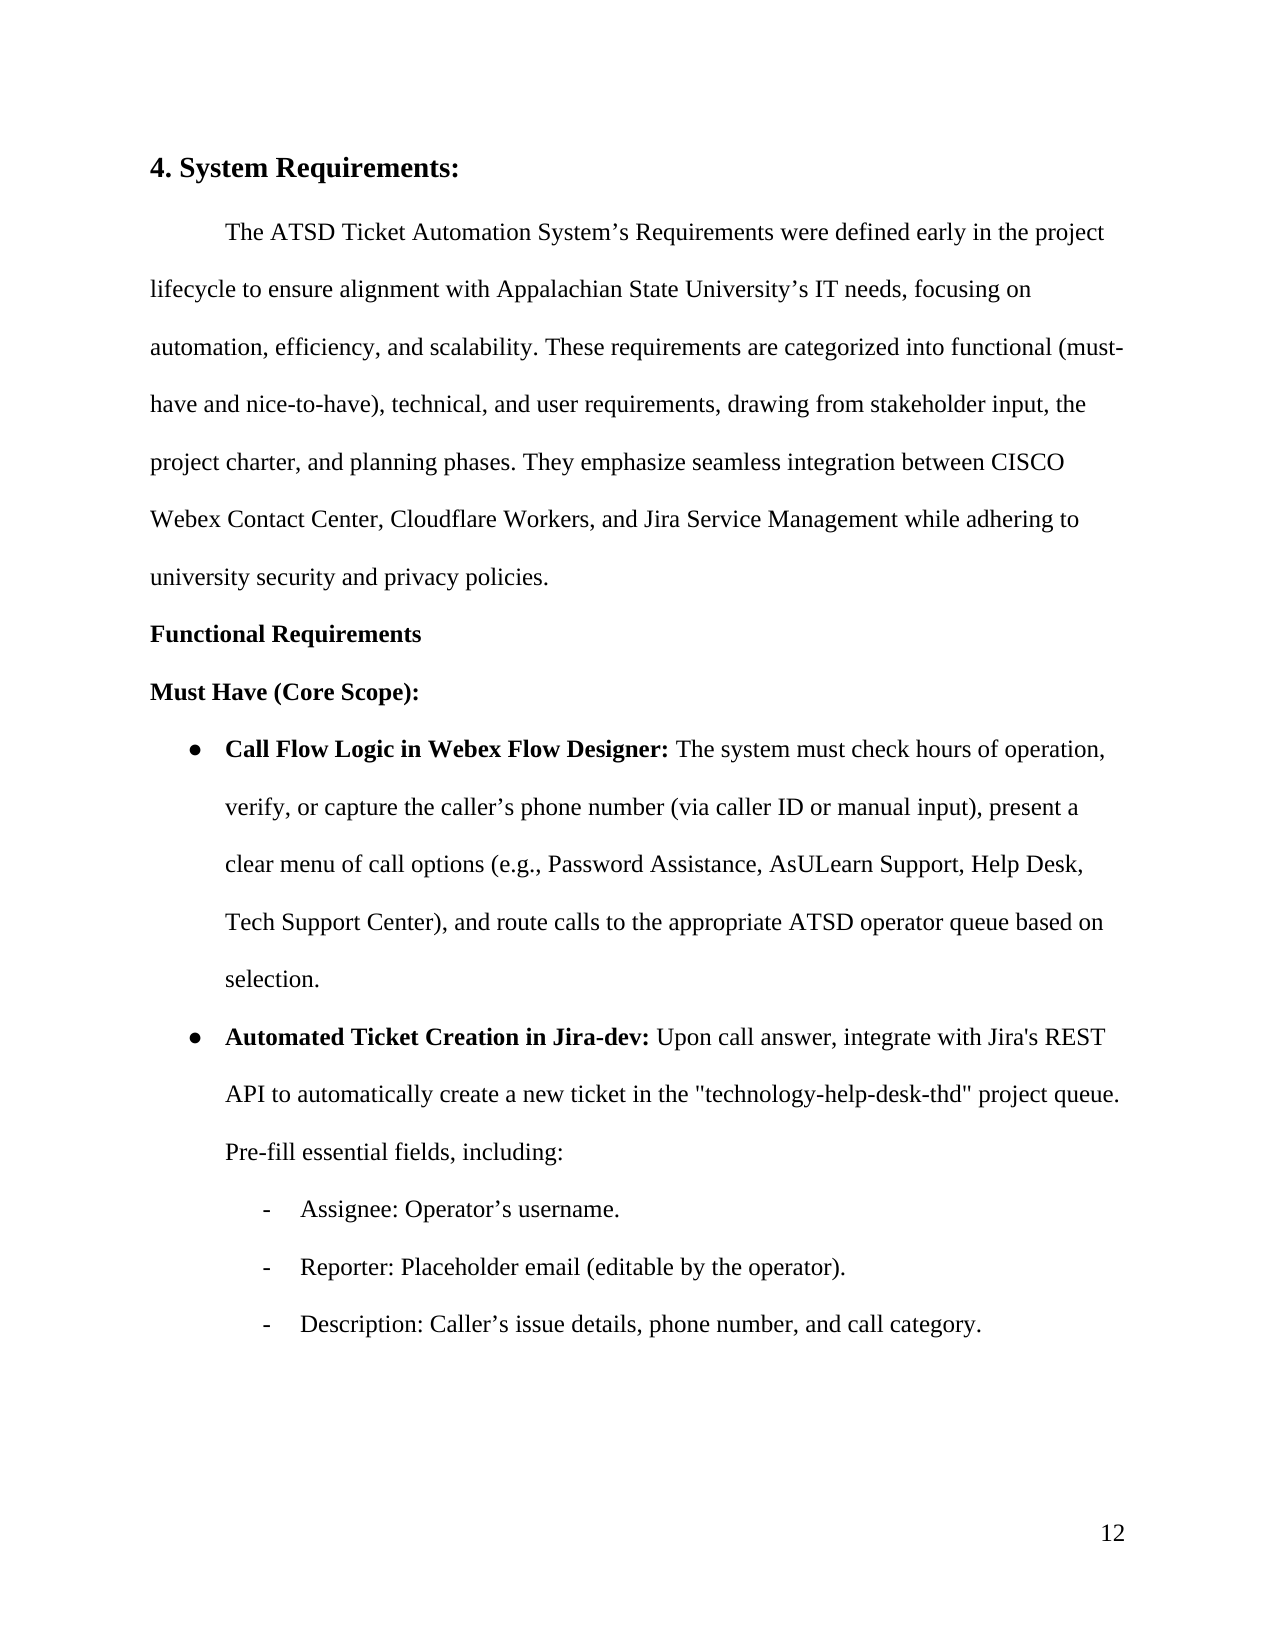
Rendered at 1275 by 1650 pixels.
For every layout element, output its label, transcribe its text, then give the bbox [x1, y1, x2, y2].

subtitle 4. System Requirements: [150, 150, 1125, 183]
text Must Have (Core Scope): [150, 677, 1125, 706]
text The ATSD Ticket Automation System’s Requirements were defined early in the project lifecycle to ensure alignment with Appalachian State University’s IT needs, focusing on automation, efficiency, and scalability. These requirements are categorized into functional (must-have and nice-to-have), technical, and user requirements, drawing from stakeholder input, the project charter, and planning phases. They emphasize seamless integration between CISCO Webex Contact Center, Cloudflare Workers, and Jira Service Management while adhering to university security and privacy policies. [150, 217, 1125, 591]
list Automated Ticket Creation in Jira-dev: Upon call answer, integrate with Jira's REST API to automatically create a new ticket in the "technology-help-desk-thd" project queue. Pre-fill essential fields, including: [187, 1022, 1125, 1166]
list Call Flow Logic in Webex Flow Designer: The system must check hours of operation, verify, or capture the caller’s phone number (via caller ID or manual input), present a clear menu of call options (e.g., Password Assistance, AsULearn Support, Help Desk, Tech Support Center), and route calls to the appropriate ATSD operator queue based on selection. [187, 734, 1125, 993]
list Reporter: Placeholder email (editable by the operator). [262, 1252, 1125, 1281]
list Description: Caller’s issue details, phone number, and call category. [262, 1309, 1125, 1338]
text Functional Requirements [150, 619, 1125, 648]
list Assignee: Operator’s username. [262, 1194, 1125, 1223]
